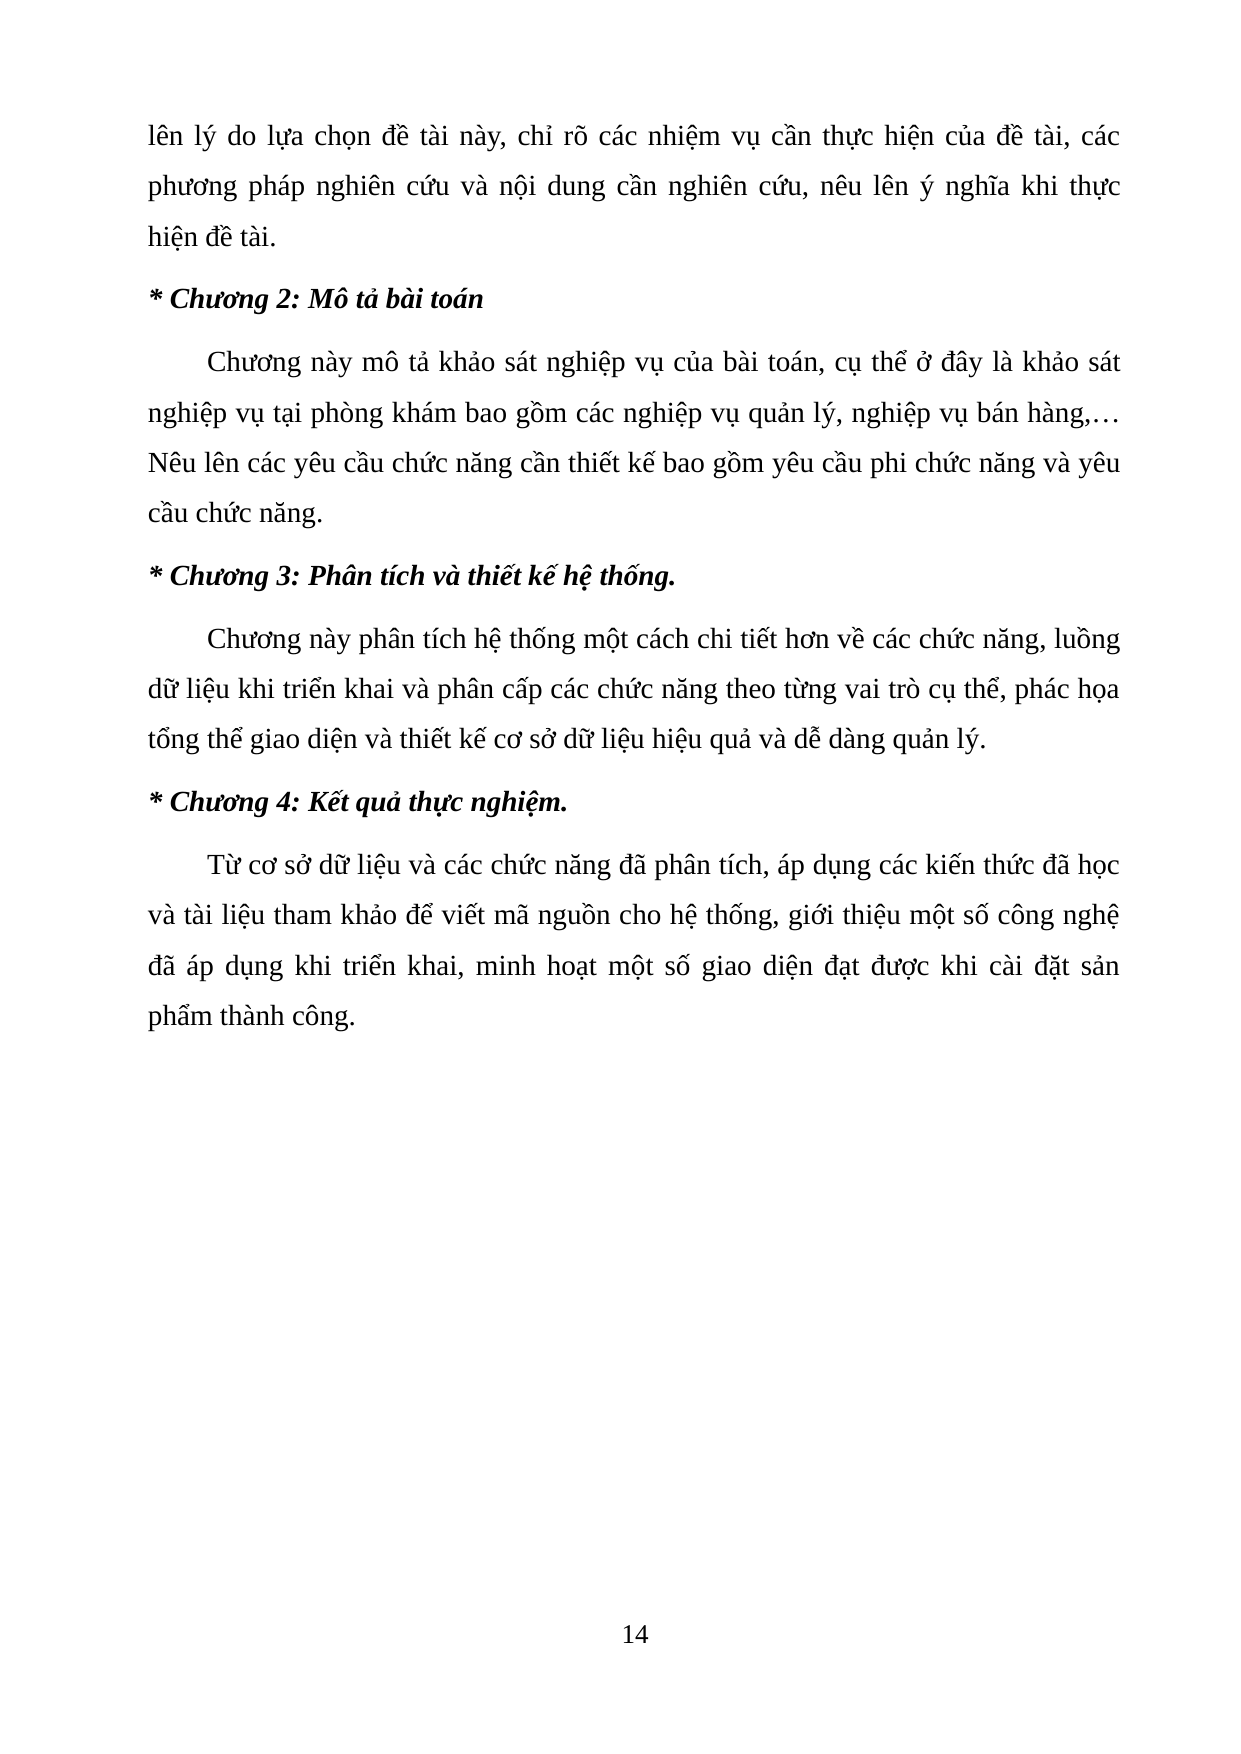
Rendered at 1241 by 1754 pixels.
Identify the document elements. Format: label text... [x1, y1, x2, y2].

text Chương này mô tả khảo sát nghiệp vụ của bài toán, cụ thể ở đây là khảo sát nghiệp vụ tại phòng khám bao gồm các nghiệp vụ quản lý, nghiệp vụ bán hàng,… Nêu lên các yêu cầu chức năng cần thiết kế bao gồm yêu cầu phi chức năng và yêu cầu chức năng. [148, 344, 1122, 529]
text Từ cơ sở dữ liệu và các chức năng đã phân tích, áp dụng các kiến thức đã học và tài liệu tham khảo để viết mã nguồn cho hệ thống, giới thiệu một số công nghệ đã áp dụng khi triển khai, minh hoạt một số giao diện đạt được khi cài đặt sản phẩm thành công. [148, 847, 1122, 1032]
text * Chương 2: Mô tả bài toán [148, 282, 1122, 315]
text * Chương 4: Kết quả thực nghiệm. [148, 784, 1122, 818]
text Chương này phân tích hệ thống một cách chi tiết hơn về các chức năng, luồng dữ liệu khi triển khai và phân cấp các chức năng theo từng vai trò cụ thể, phác họa tổng thể giao diện và thiết kế cơ sở dữ liệu hiệu quả và dễ dàng quản lý. [148, 621, 1122, 755]
text * Chương 3: Phân tích và thiết kế hệ thống. [148, 558, 1122, 592]
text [148, 118, 1122, 252]
